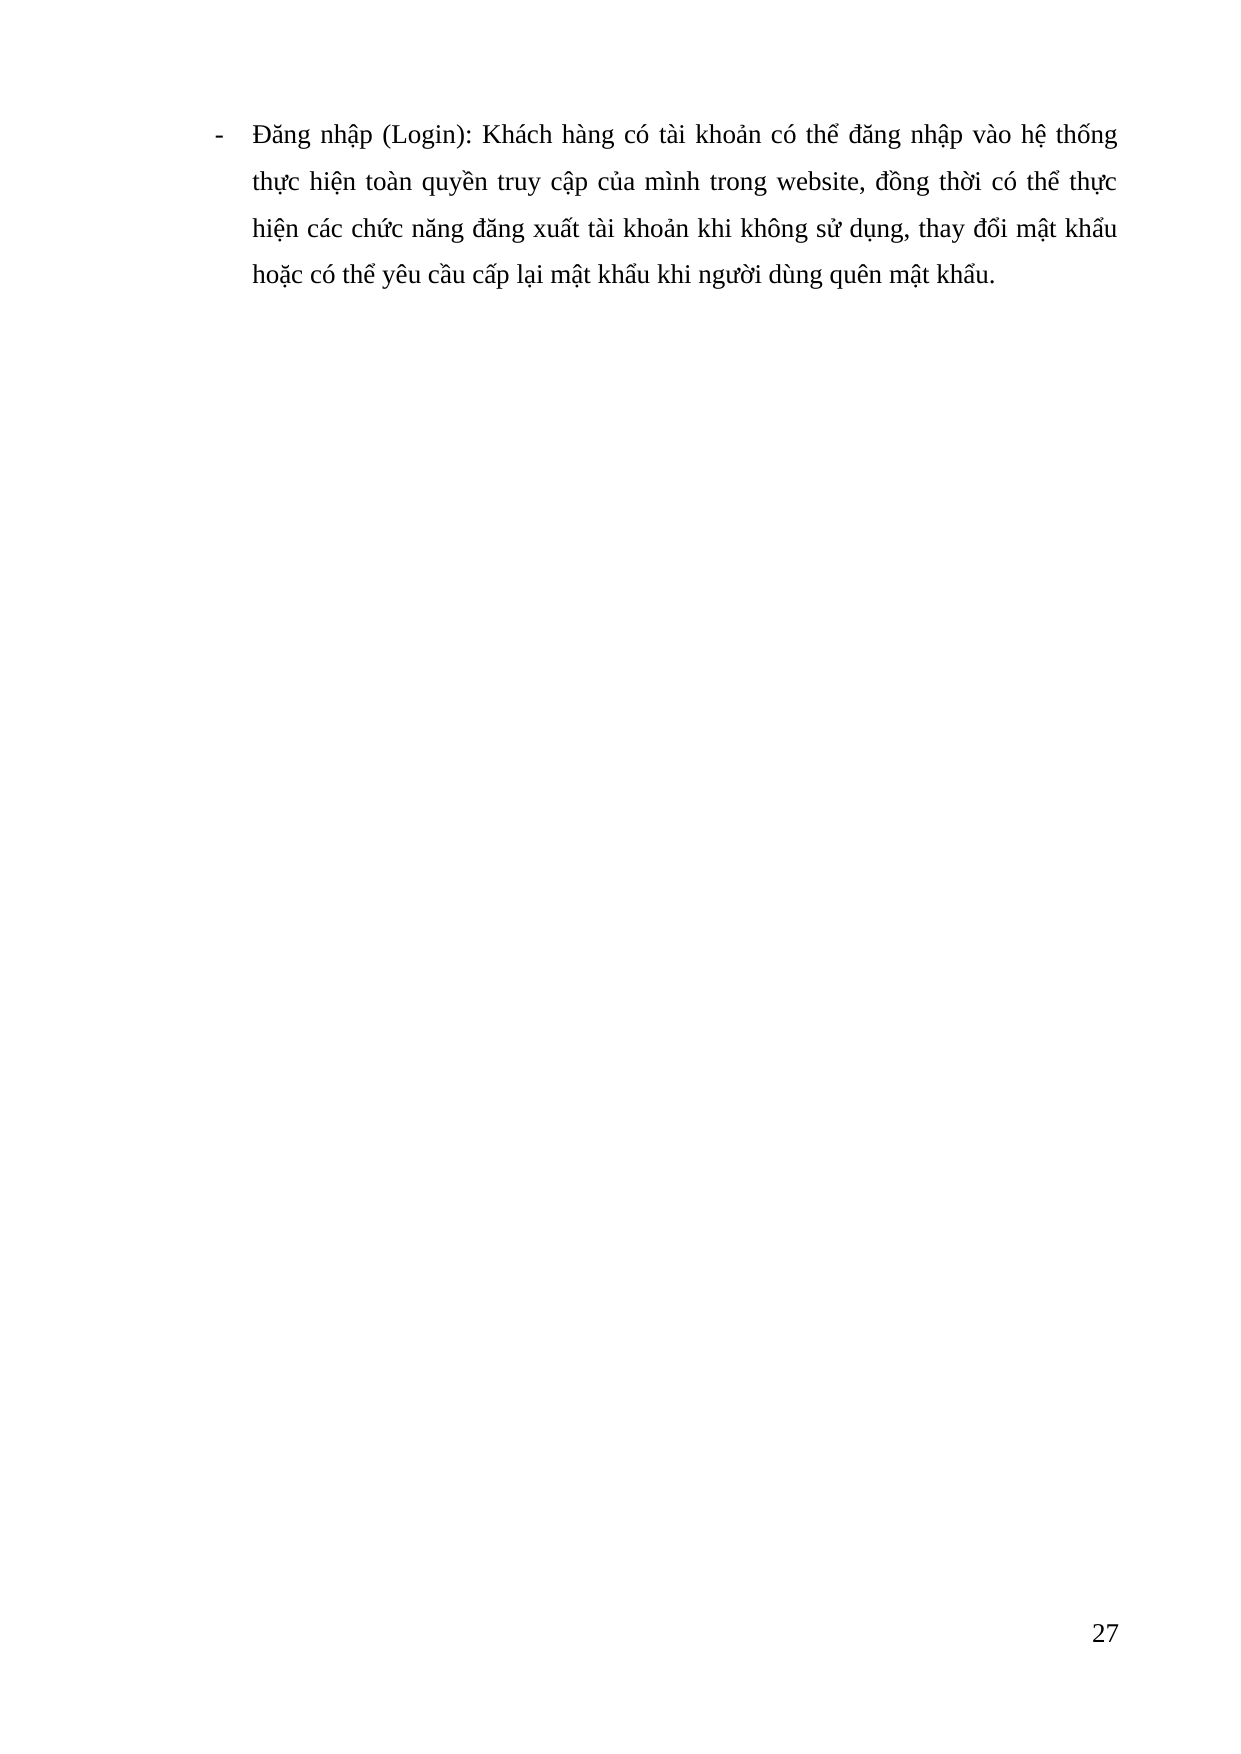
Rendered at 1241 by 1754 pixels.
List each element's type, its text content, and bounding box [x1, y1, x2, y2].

text Đăng nhập (Login): Khách hàng có tài khoản có thể đăng nhập vào hệ thống thực hiện toàn quyền truy cập của mình trong website, đồng thời có thể thực hiện các chức năng đăng xuất tài khoản khi không sử dụng, thay đổi mật khẩu hoặc có thể yêu cầu cấp lại mật khẩu khi người dùng quên mật khẩu. [214, 118, 1119, 290]
